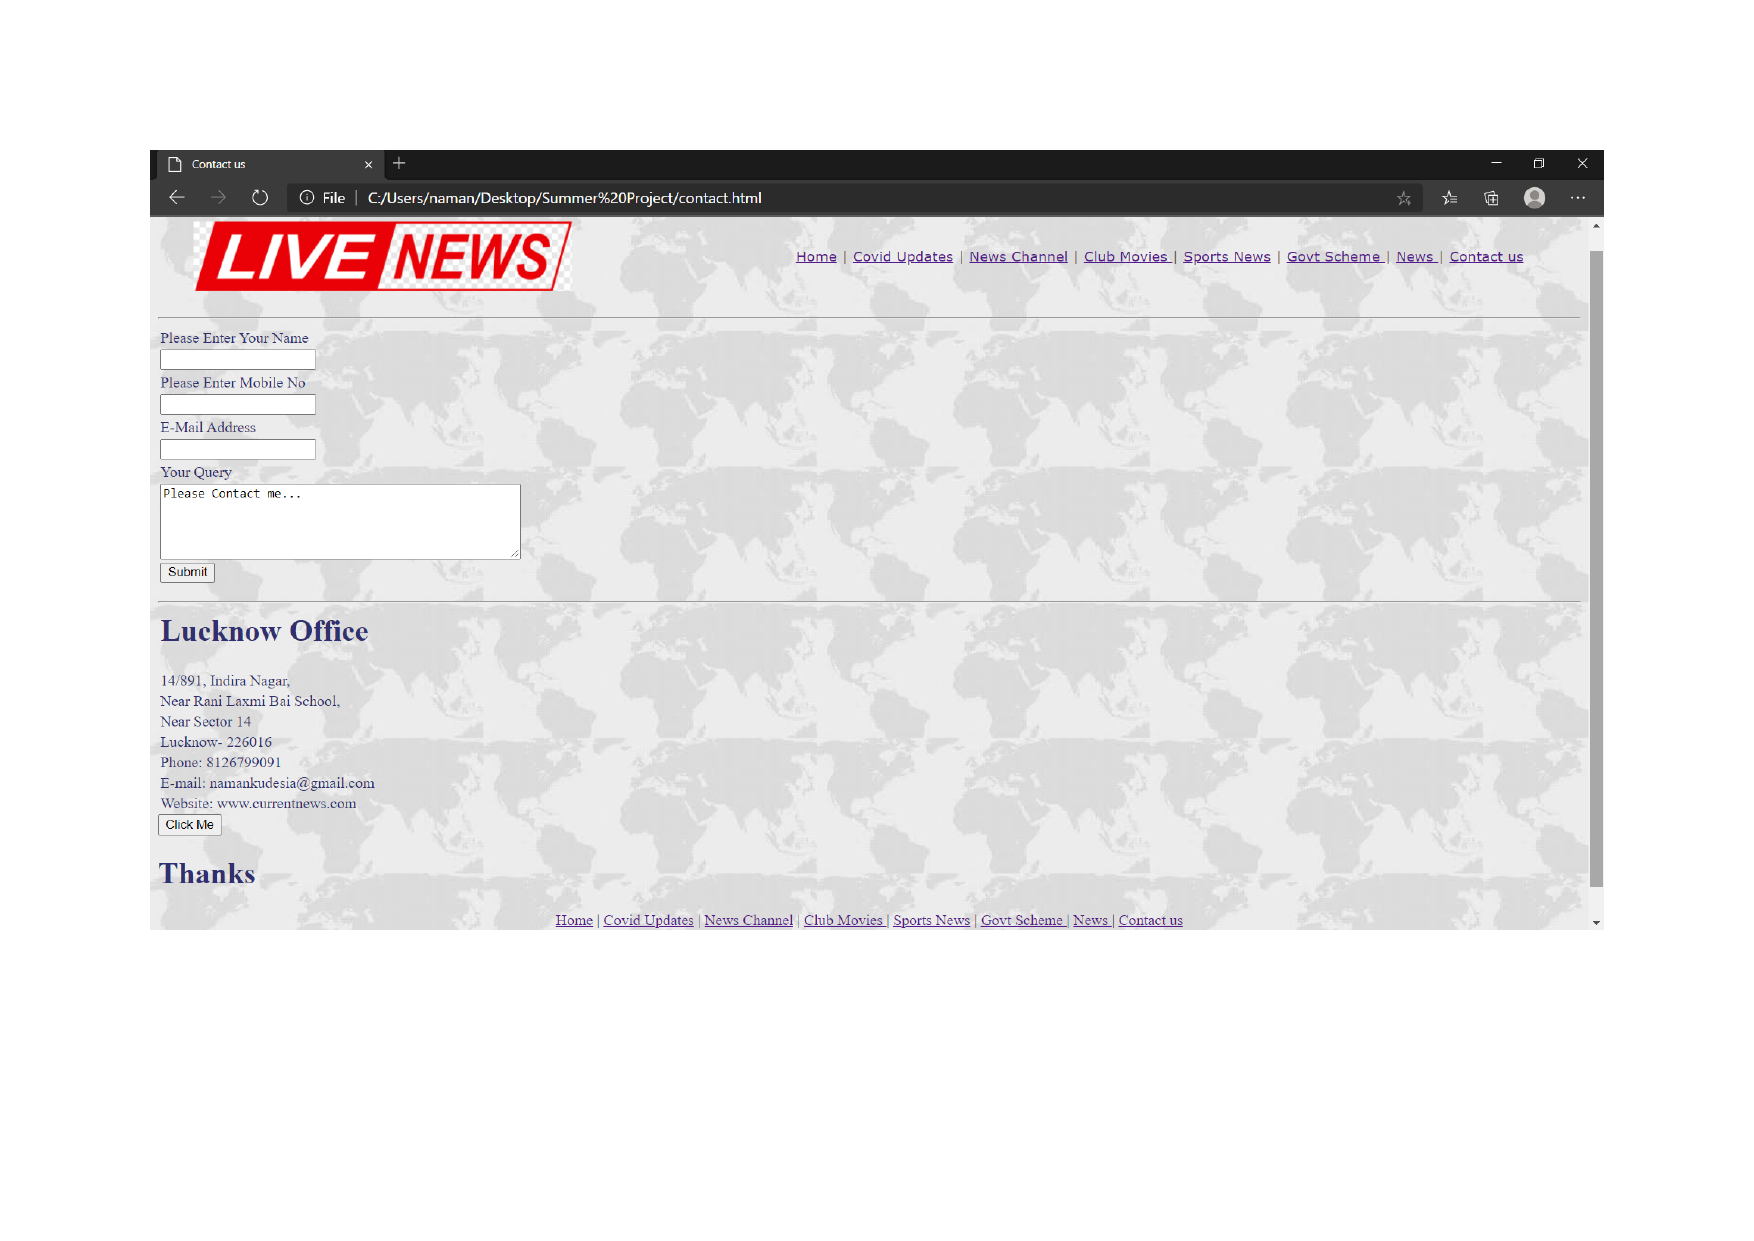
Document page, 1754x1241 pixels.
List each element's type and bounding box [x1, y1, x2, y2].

picture [150, 150, 1604, 930]
